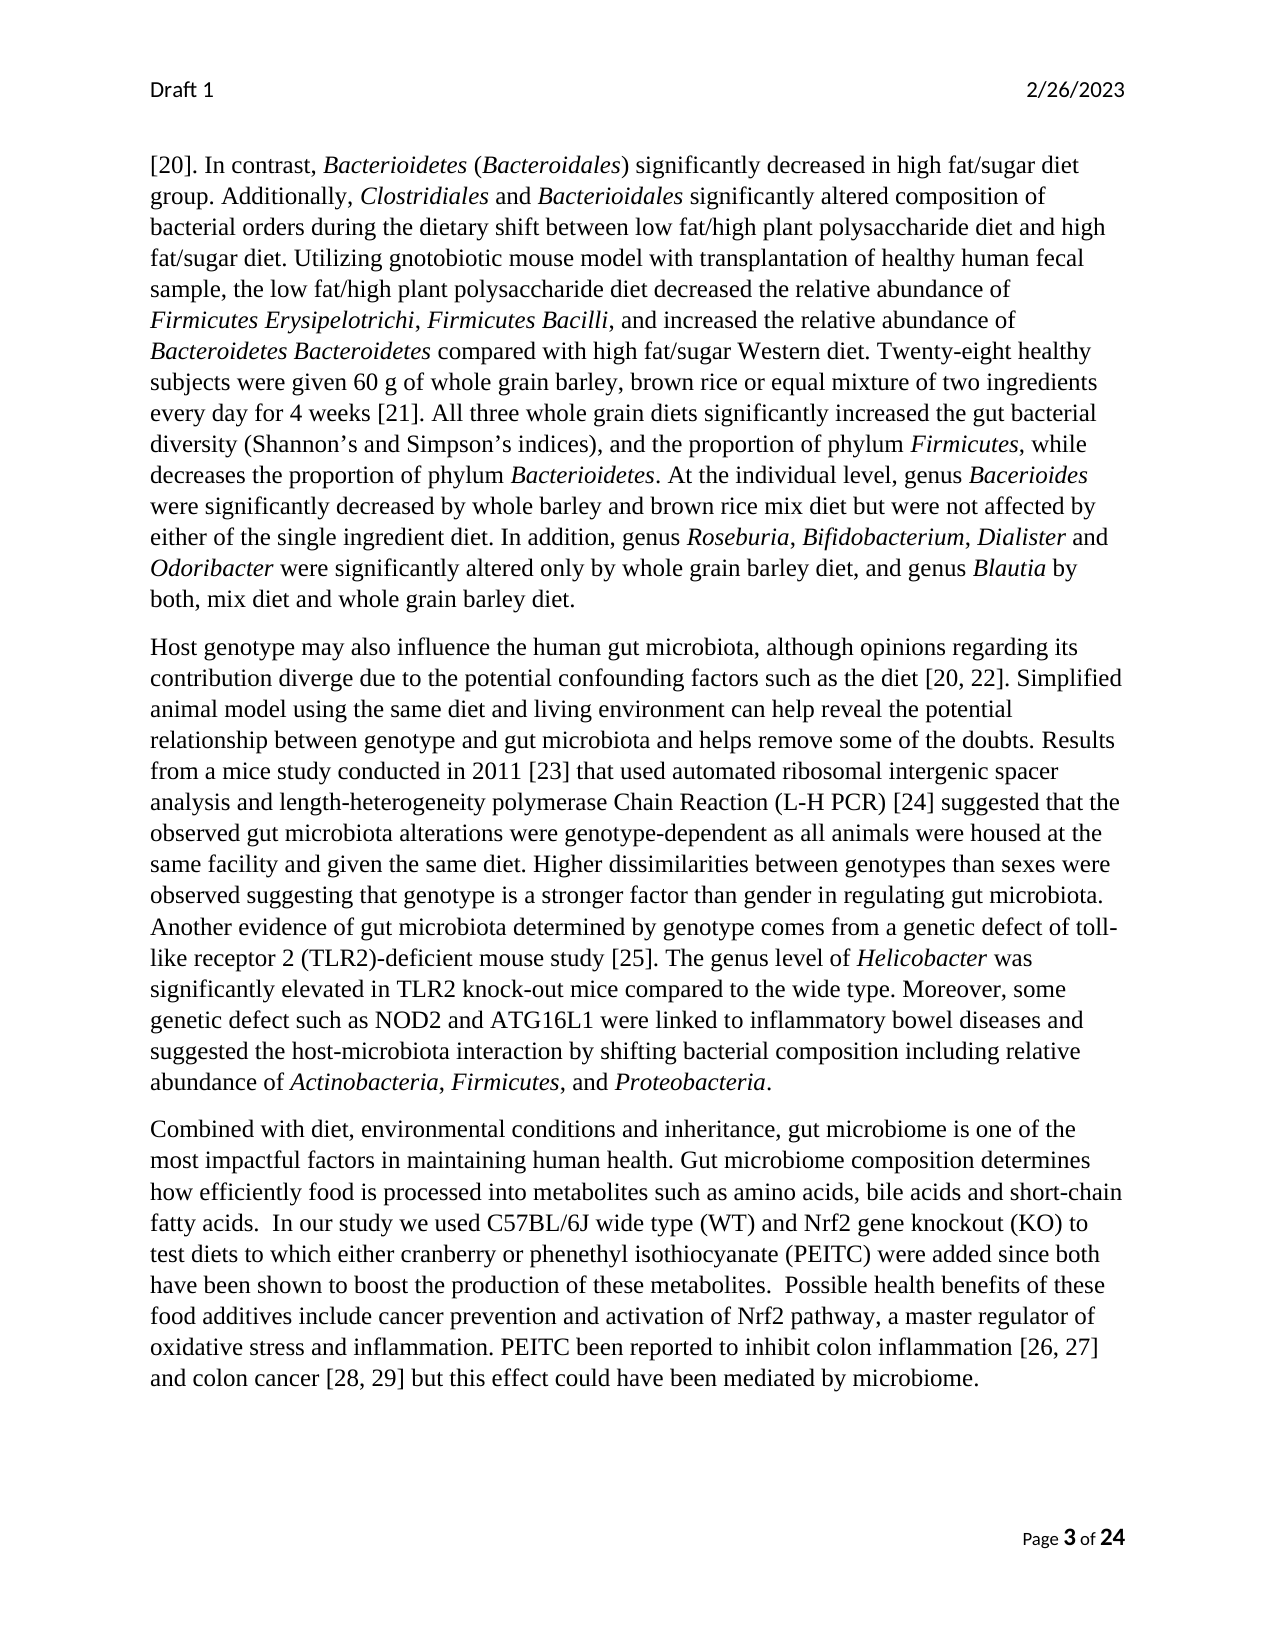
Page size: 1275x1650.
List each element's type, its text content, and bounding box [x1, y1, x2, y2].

text Host genotype may also influence the human gut microbiota, although opinions regarding its contribution diverge due to the potential confounding factors such as the diet [20, 22]. Simplified animal model using the same diet and living environment can help reveal the potential relationship between genotype and gut microbiota and helps remove some of the doubts. Results from a mice study conducted in 2011 [23] that used automated ribosomal intergenic spacer analysis and length-heterogeneity polymerase Chain Reaction (L-H PCR) [24] suggested that the observed gut microbiota alterations were genotype-dependent as all animals were housed at the same facility and given the same diet. Higher dissimilarities between genotypes than sexes were observed suggesting that genotype is a stronger factor than gender in regulating gut microbiota. Another evidence of gut microbiota determined by genotype comes from a genetic defect of toll-like receptor 2 (TLR2)-deficient mouse study [25]. The genus level of Helicobacter was significantly elevated in TLR2 knock-out mice compared to the wide type. Moreover, some genetic defect such as NOD2 and ATG16L1 were linked to inflammatory bowel diseases and suggested the host-microbiota interaction by shifting bacterial composition including relative abundance of Actinobacteria, Firmicutes, and Proteobacteria. [150, 632, 1125, 1096]
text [150, 150, 1125, 613]
text Combined with diet, environmental conditions and inheritance, gut microbiome is one of the most impactful factors in maintaining human health. Gut microbiome composition determines how efficiently food is processed into metabolites such as amino acids, bile acids and short-chain fatty acids. In our study we used C57BL/6J wide type (WT) and Nrf2 gene knockout (KO) to test diets to which either cranberry or phenethyl isothiocyanate (PEITC) were added since both have been shown to boost the production of these metabolites. Possible health benefits of these food additives include cancer prevention and activation of Nrf2 pathway, a master regulator of oxidative stress and inflammation. PEITC been reported to inhibit colon inflammation [26, 27] and colon cancer [28, 29] but this effect could have been mediated by microbiome. [150, 1114, 1125, 1392]
